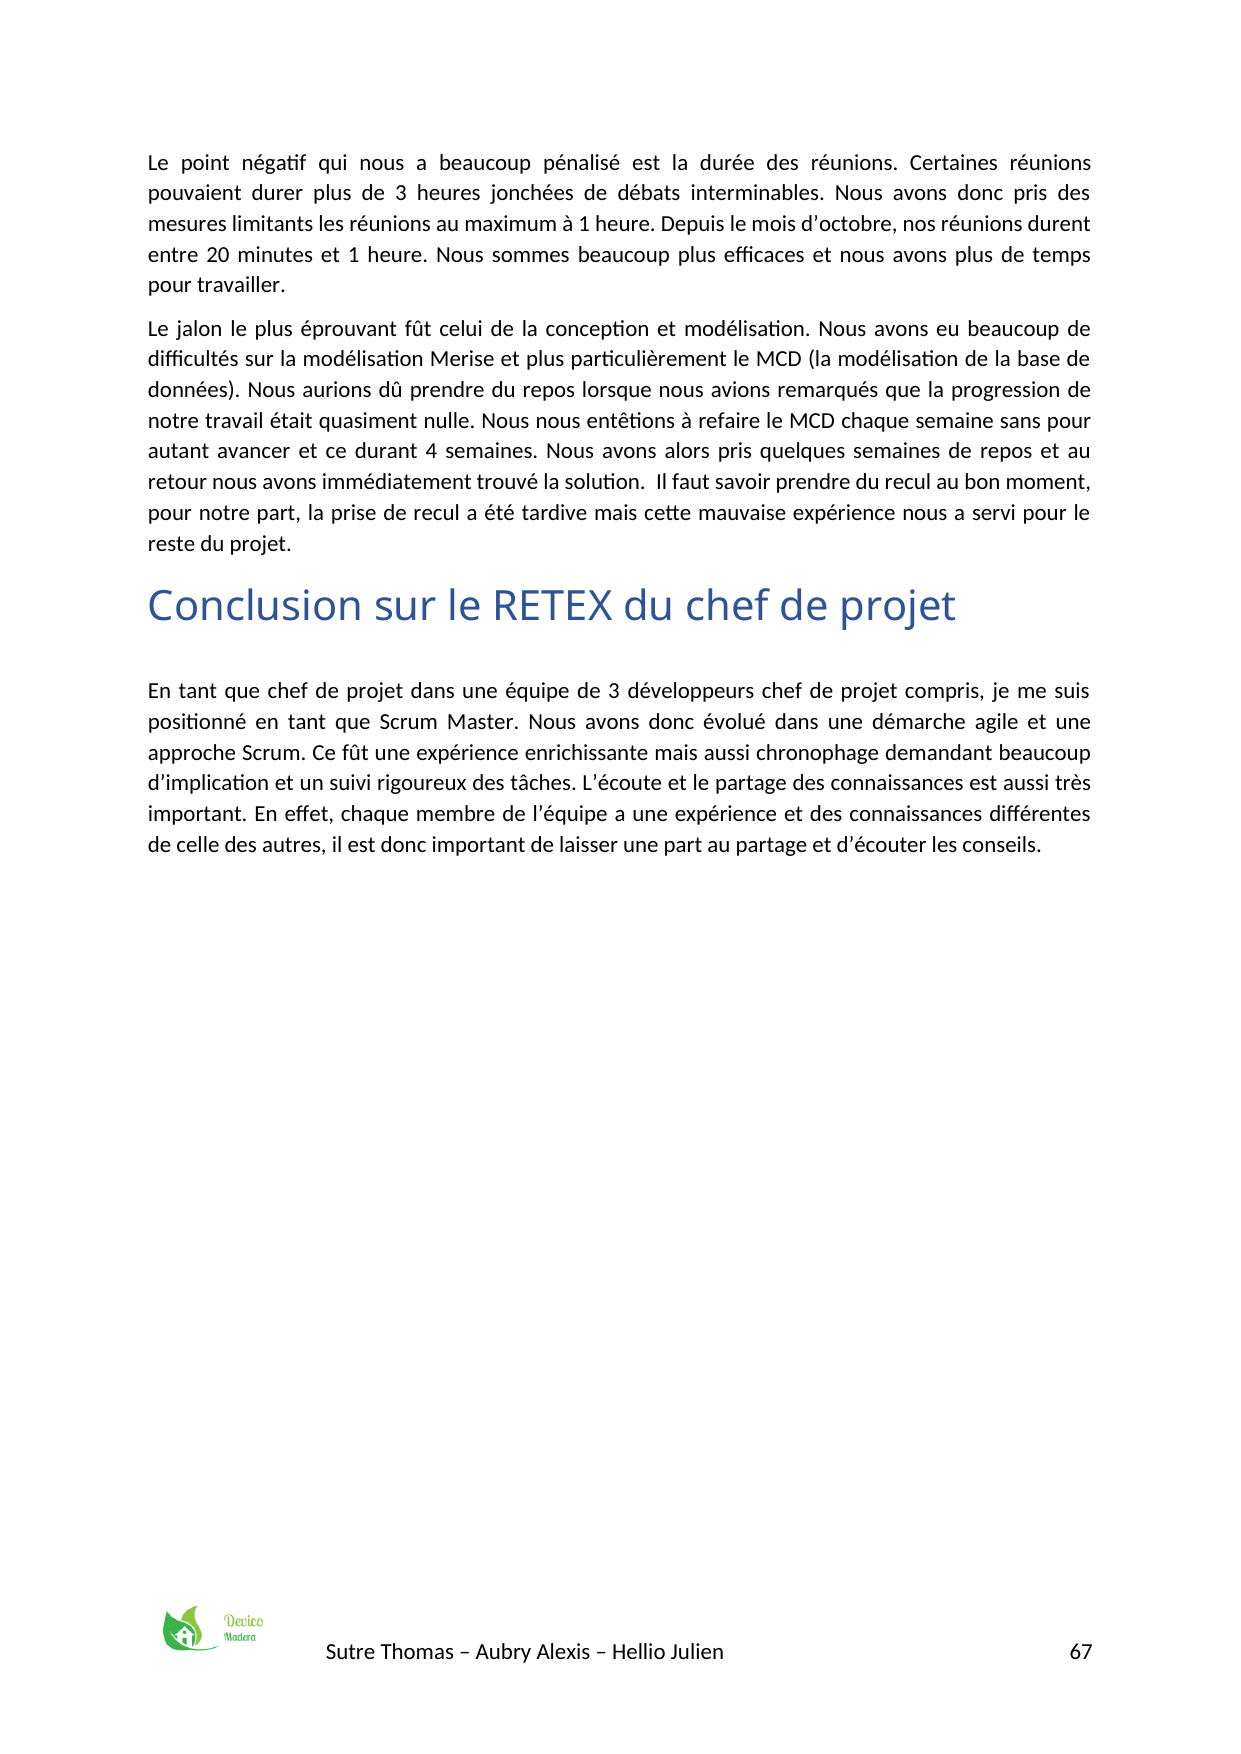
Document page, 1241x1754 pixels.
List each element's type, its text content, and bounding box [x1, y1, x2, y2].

picture [147, 1587, 289, 1660]
text Le jalon le plus éprouvant fût celui de la conception et modélisation. Nous avons eu beaucoup de difficultés sur la modélisation Merise et plus particulièrement le MCD (la modélisation de la base de données). Nous aurions dû prendre du repos lorsque nous avions remarqués que la progression de notre travail était quasiment nulle. Nous nous entêtions à refaire le MCD chaque semaine sans pour autant avancer et ce durant 4 semaines. Nous avons alors pris quelques semaines de repos et au retour nous avons immédiatement trouvé la solution. Il faut savoir prendre du recul au bon moment, pour notre part, la prise de recul a été tardive mais cette mauvaise expérience nous a servi pour le reste du projet. [148, 314, 1093, 557]
text En tant que chef de projet dans une équipe de 3 développeurs chef de projet compris, je me suis positionné en tant que Scrum Master. Nous avons donc évolué dans une démarche agile et une approche Scrum. Ce fût une expérience enrichissante mais aussi chronophage demandant beaucoup d’implication et un suivi rigoureux des tâches. L’écoute et le partage des connaissances est aussi très important. En effet, chaque membre de l’équipe a une expérience et des connaissances différentes de celle des autres, il est donc important de laisser une part au partage et d’écouter les conseils. [148, 676, 1093, 858]
subtitle Conclusion sur le RETEX du chef de projet [148, 576, 1093, 633]
text Le point négatif qui nous a beaucoup pénalisé est la durée des réunions. Certaines réunions pouvaient durer plus de 3 heures jonchées de débats interminables. Nous avons donc pris des mesures limitants les réunions au maximum à 1 heure. Depuis le mois d’octobre, nos réunions durent entre 20 minutes et 1 heure. Nous sommes beaucoup plus efficaces et nous avons plus de temps pour travailler. [148, 148, 1093, 298]
